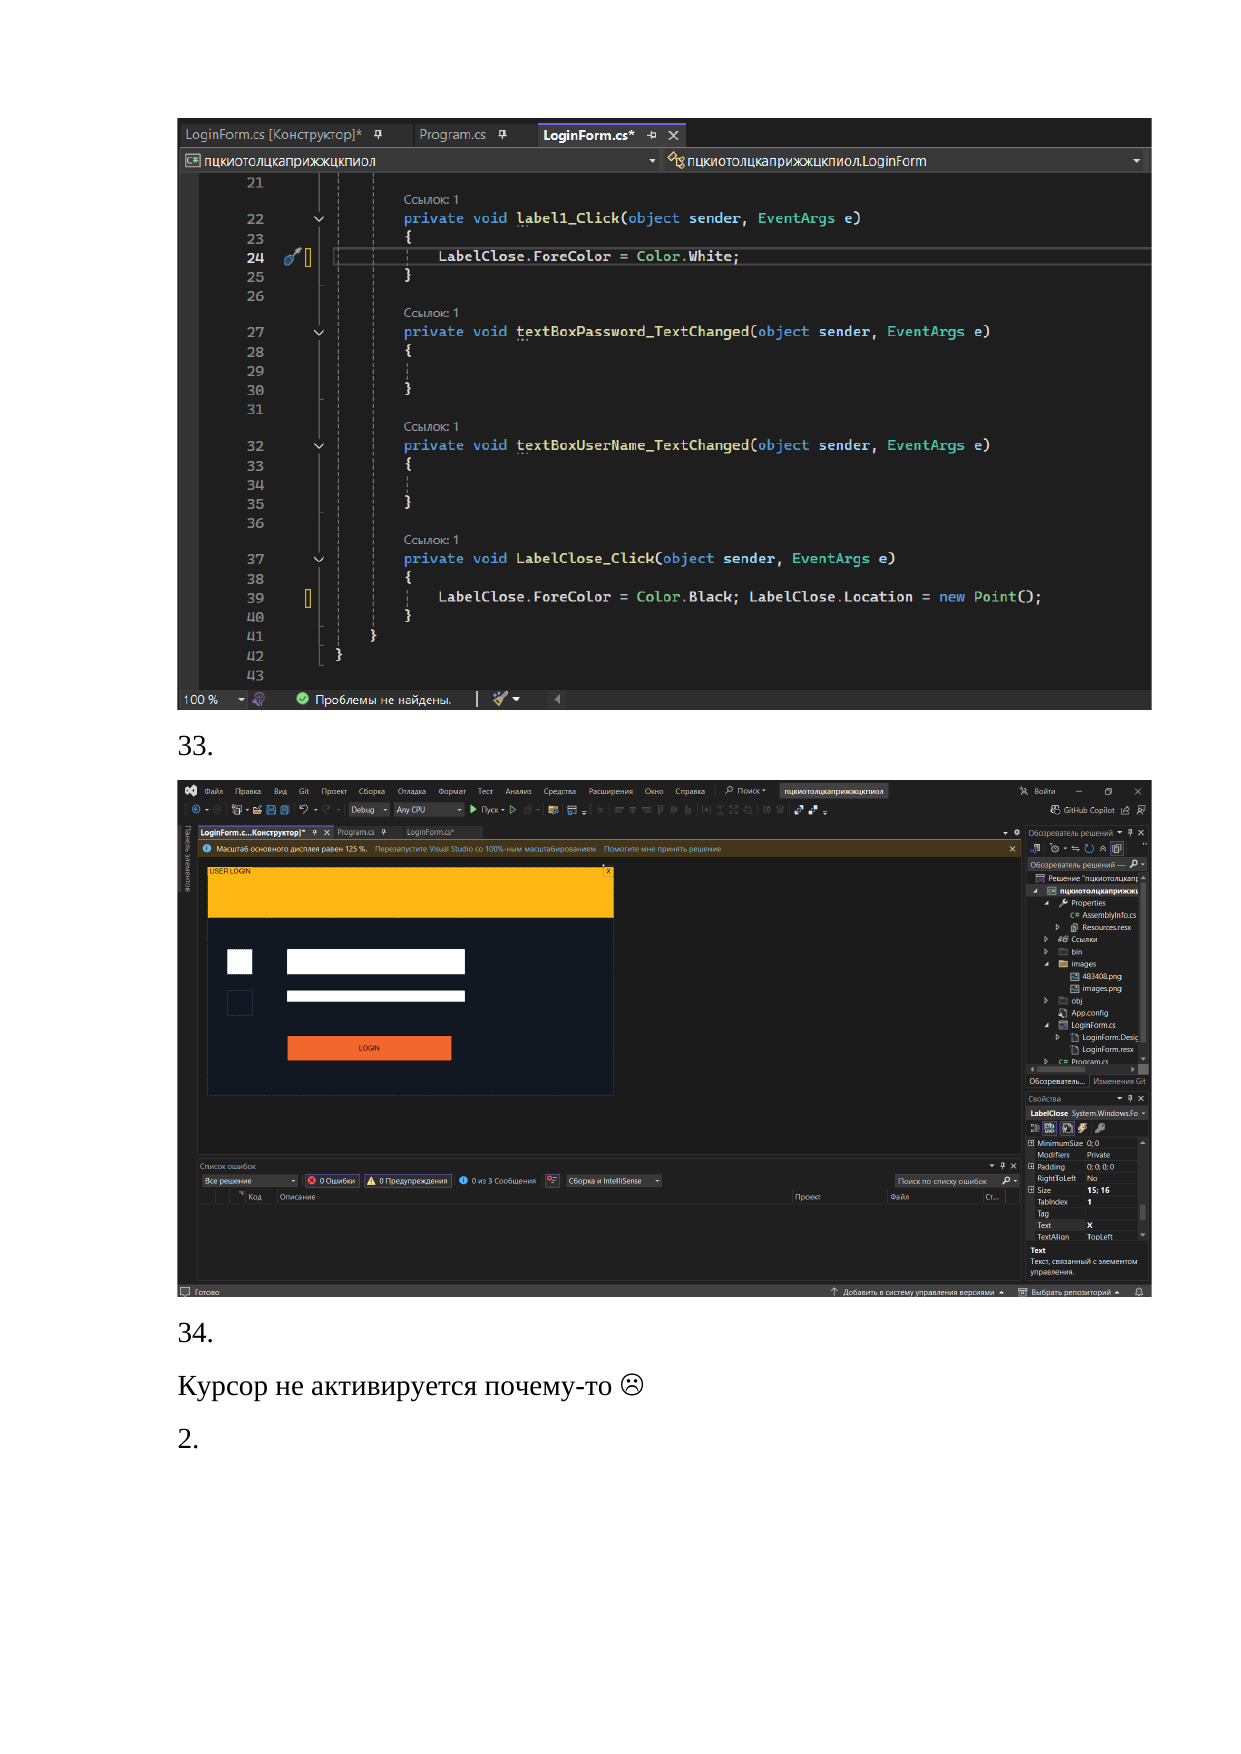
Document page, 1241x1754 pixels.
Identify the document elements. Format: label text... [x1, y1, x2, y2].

text Курсор не активируется почему-то [177, 1368, 1152, 1402]
text 2. [177, 1421, 1152, 1454]
text 34. [177, 1315, 1152, 1349]
picture [177, 118, 1152, 710]
text 33. [177, 728, 1152, 762]
picture [177, 780, 1152, 1297]
